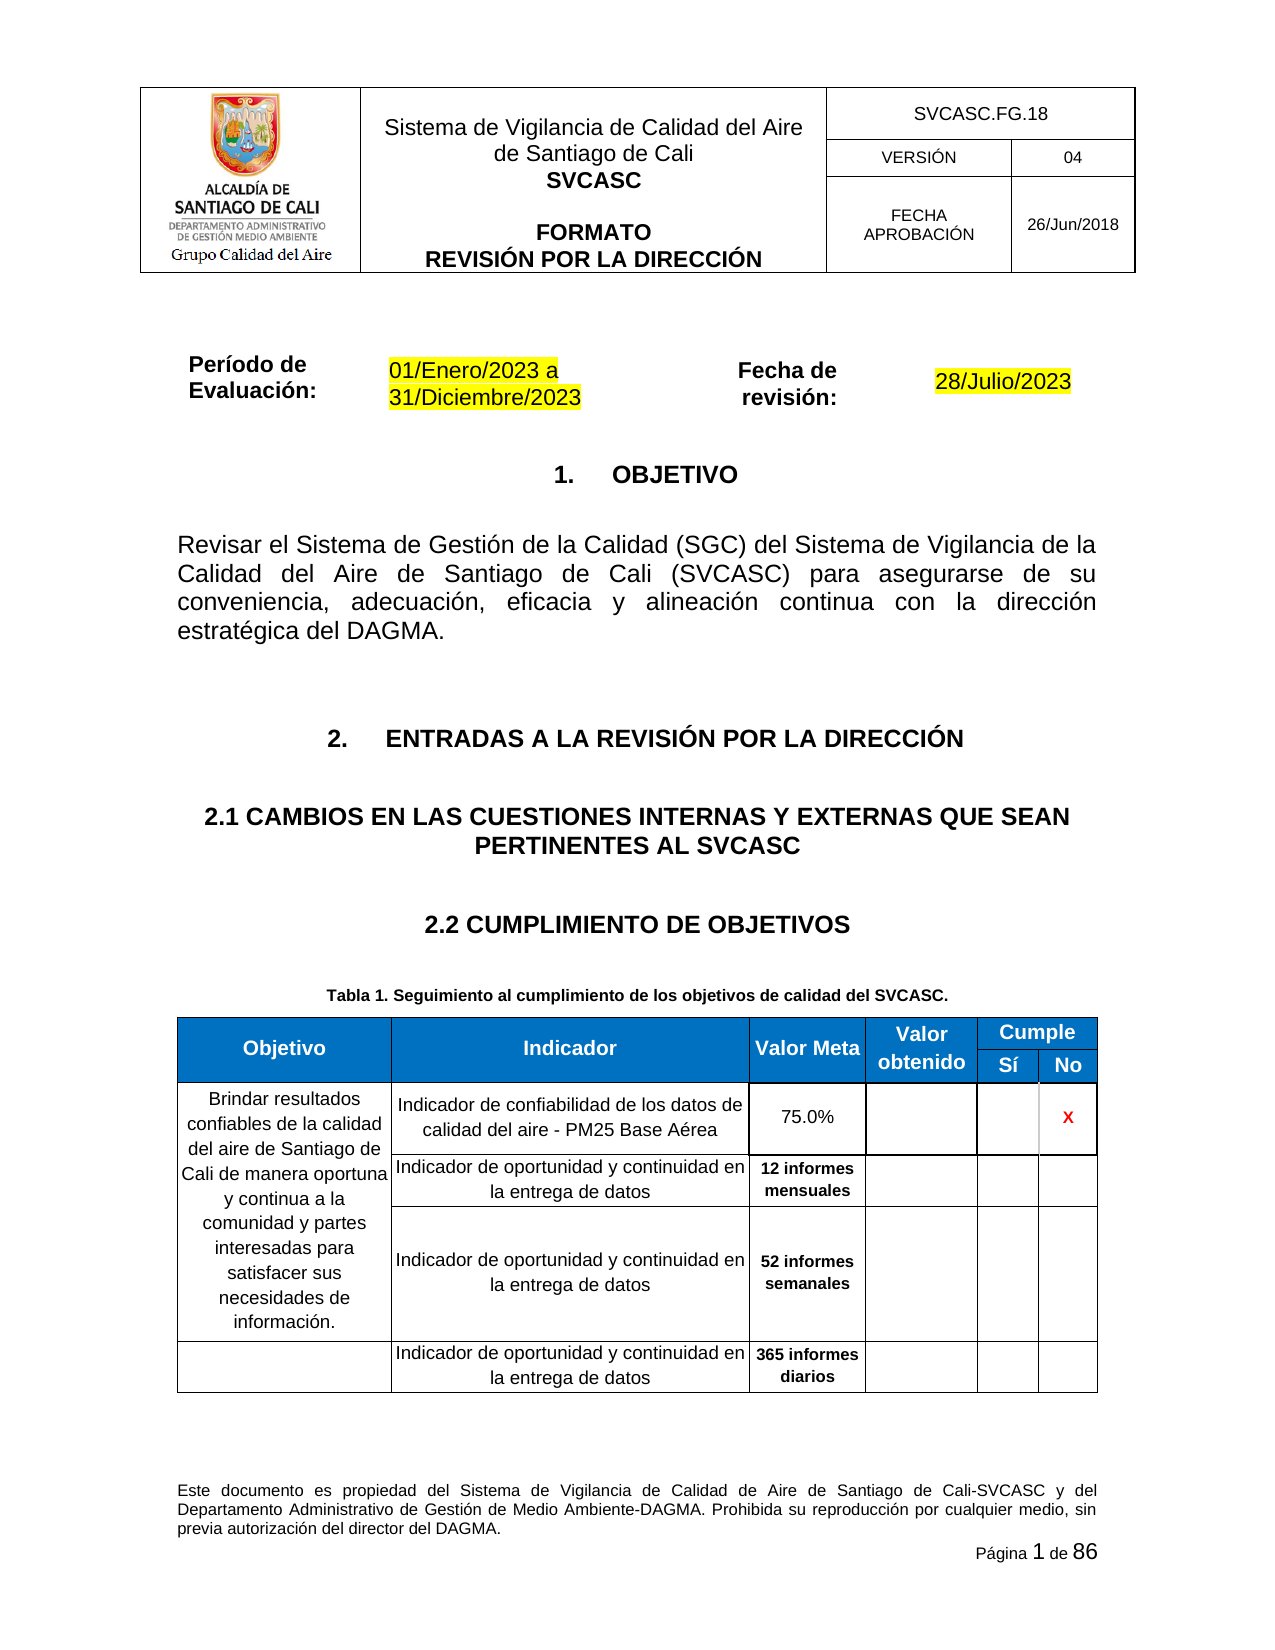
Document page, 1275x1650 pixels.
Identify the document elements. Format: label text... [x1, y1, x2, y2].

table_cell Indicador de confiabilidad de los datos de calidad del aire - PM25 Base Aérea [392, 1083, 748, 1154]
table_header Valor Meta [750, 1018, 865, 1082]
table_cell [1039, 1156, 1097, 1206]
text Revisar el Sistema de Gestión de la Calidad (SGC) del Sistema de Vigilancia de la Calidad del Aire de Santiago de Cali (SVCASC) para asegurarse de su conveniencia, adecuación, eficacia y alineación continua con la dirección estratégica del DAGMA. [177, 530, 1098, 645]
list ENTRADAS A LA REVISIÓN POR LA DIRECCIÓN [214, 723, 1098, 752]
table_cell [978, 1207, 1038, 1341]
table_header Cumple [978, 1018, 1097, 1049]
table_cell No [1039, 1050, 1097, 1082]
table_cell [978, 1342, 1038, 1392]
text 2.2 CUMPLIMIENTO DE OBJETIVOS [177, 910, 1098, 938]
table_cell 365 informes diarios [750, 1342, 865, 1392]
table_cell Sí [978, 1050, 1038, 1082]
table_cell [867, 1084, 976, 1154]
table_cell Indicador de oportunidad y continuidad en la entrega de datos [392, 1207, 749, 1341]
table_cell 75.0% [750, 1084, 865, 1154]
list OBJETIVO [214, 460, 1098, 488]
table_cell [866, 1342, 977, 1392]
table_cell [978, 1156, 1038, 1206]
table_cell X [1040, 1084, 1096, 1154]
table_header 28/Julio/2023 [848, 326, 1137, 410]
text 2.1 CAMBIOS EN LAS CUESTIONES INTERNAS Y EXTERNAS QUE SEAN PERTINENTES AL SVCASC [177, 802, 1098, 860]
text Tabla 1. Seguimiento al cumplimiento de los objetivos de calidad del SVCASC. [177, 980, 1098, 1006]
table_cell Brindar resultados confiables de la calidad del aire de Santiago de Cali de manera oportuna y continua a la comunidad y partes interesadas para satisfacer sus necesidades de información. [178, 1083, 391, 1341]
table_cell [1039, 1207, 1097, 1341]
table_cell [978, 1084, 1038, 1154]
table_header Indicador [392, 1018, 749, 1082]
table_cell Indicador de oportunidad y continuidad en la entrega de datos [392, 1155, 749, 1206]
table_header Valor obtenido [866, 1018, 977, 1082]
table_header Período de Evaluación: [177, 326, 352, 410]
table_cell [178, 1342, 391, 1392]
table_header Fecha de revisión: [647, 326, 848, 410]
picture [163, 92, 337, 266]
table_cell 52 informes semanales [750, 1207, 865, 1341]
table_cell 12 informes mensuales [750, 1156, 865, 1206]
table_cell [1039, 1342, 1097, 1392]
table_cell [866, 1156, 977, 1206]
table_header 01/Enero/2023 a 31/Diciembre/2023 [352, 326, 647, 410]
table_cell Indicador de oportunidad y continuidad en la entrega de datos [392, 1342, 749, 1392]
table_cell [866, 1207, 977, 1341]
table_header Objetivo [178, 1018, 391, 1082]
